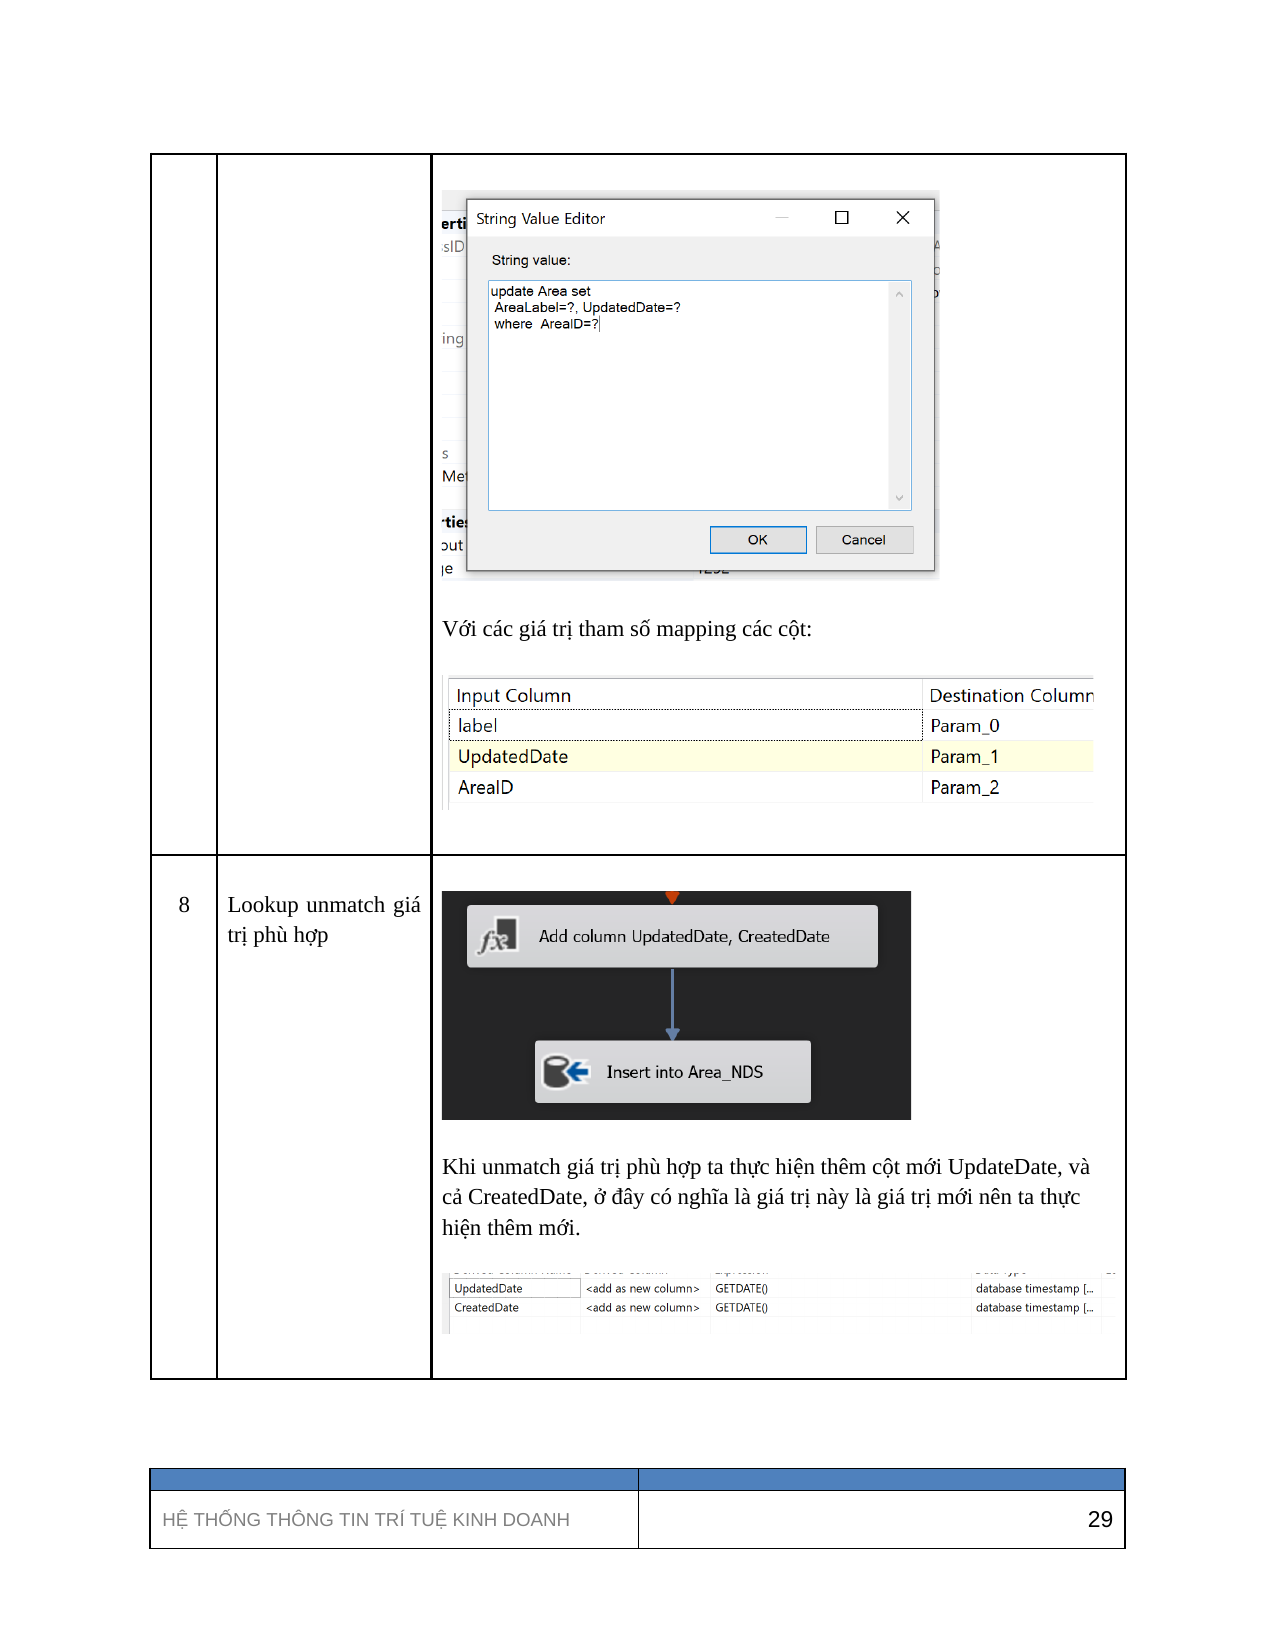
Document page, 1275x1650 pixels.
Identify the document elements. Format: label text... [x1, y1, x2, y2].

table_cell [433, 856, 1125, 1378]
table_cell 7 [152, 155, 216, 854]
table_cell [218, 856, 430, 1378]
picture [441, 891, 912, 1120]
picture [441, 190, 940, 581]
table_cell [218, 155, 430, 854]
picture [441, 675, 1094, 810]
picture [441, 1273, 1116, 1334]
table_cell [433, 155, 1125, 854]
table_cell 8 [152, 856, 216, 1378]
